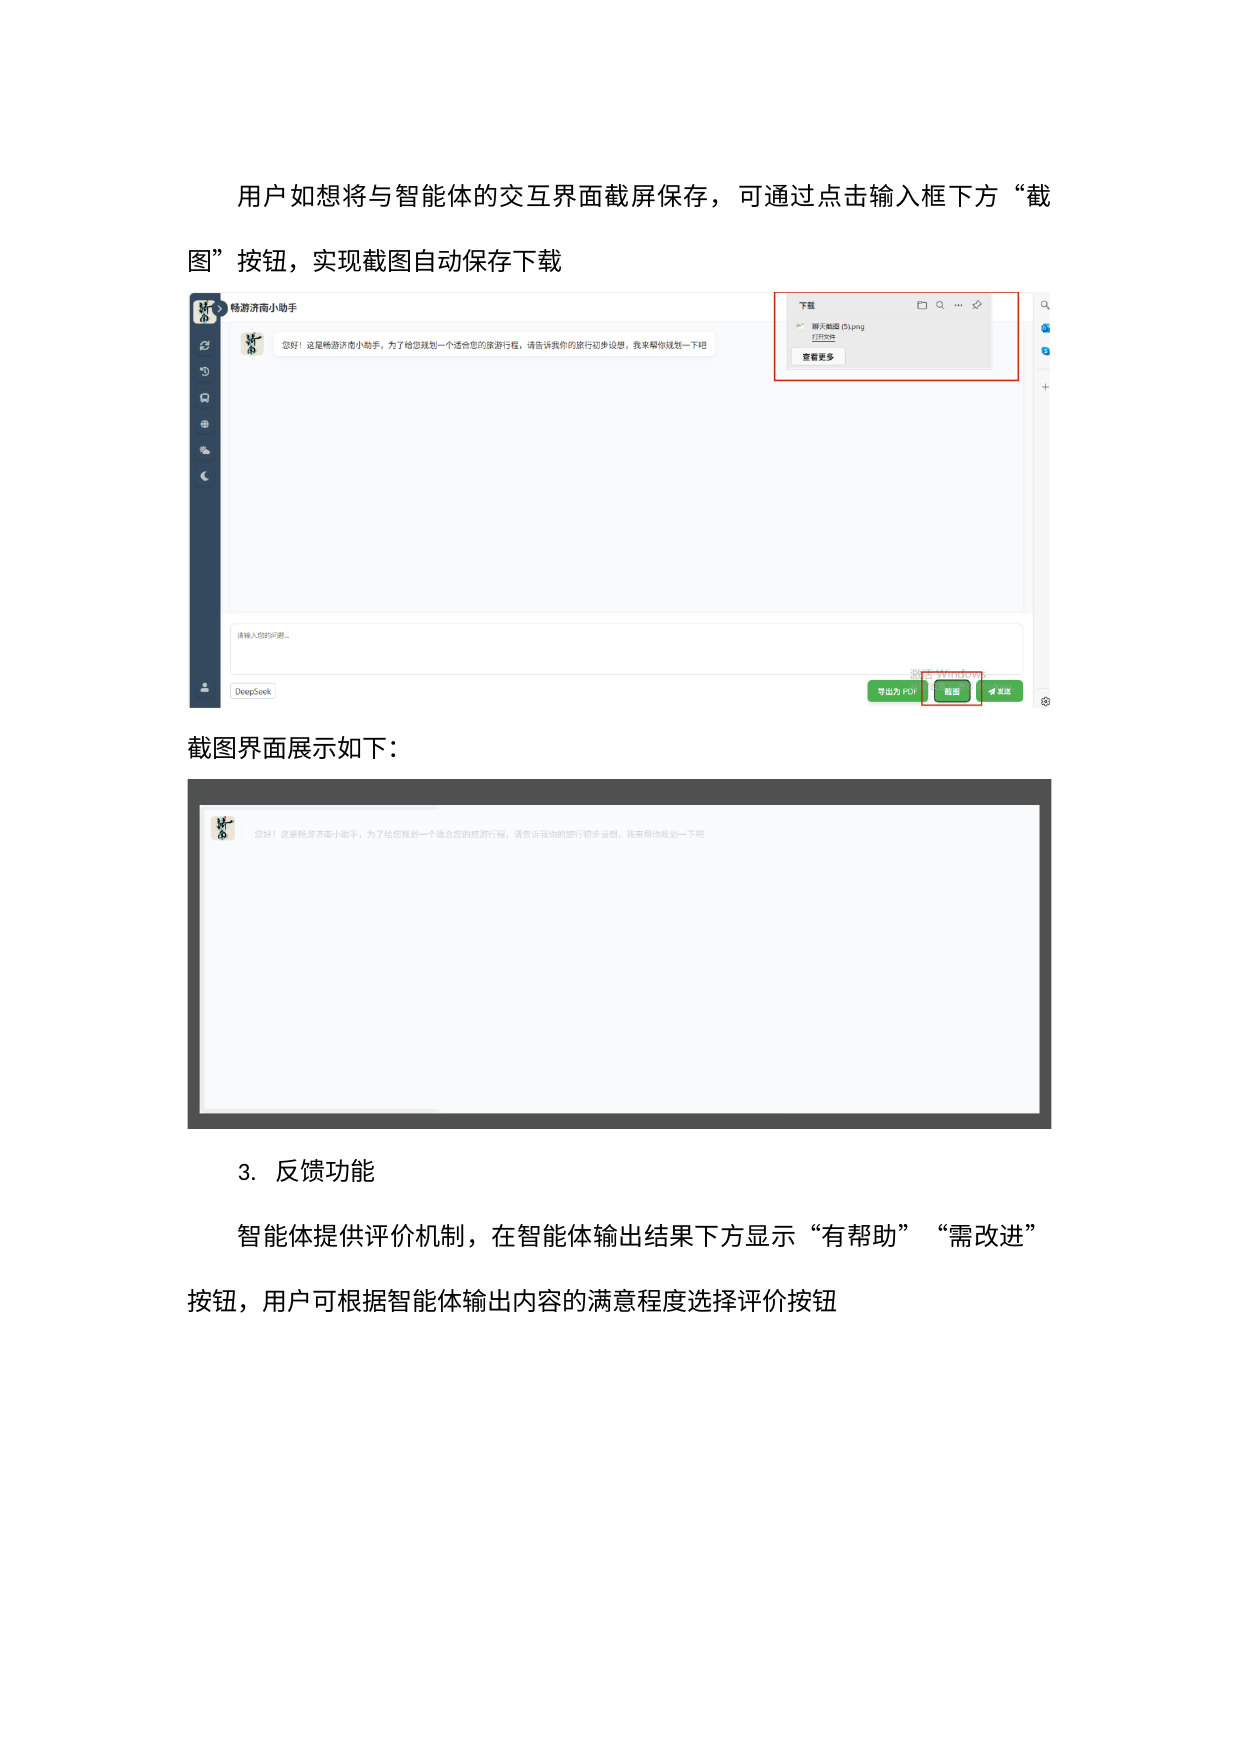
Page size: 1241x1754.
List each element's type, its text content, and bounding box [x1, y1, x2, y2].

text 用户如想将与智能体的交互界面截屏保存，可通过点击输入框下方“截图”按钮，实现截图自动保存下载 [187, 162, 1053, 292]
text 智能体提供评价机制，在智能体输出结果下方显示“有帮助”“需改进”按钮，用户可根据智能体输出内容的满意程度选择评价按钮 [187, 1202, 1053, 1332]
list 反馈功能 [237, 1137, 1053, 1202]
picture [187, 779, 1052, 1129]
text 截图界面展示如下： [187, 714, 1053, 779]
picture [187, 292, 1050, 708]
